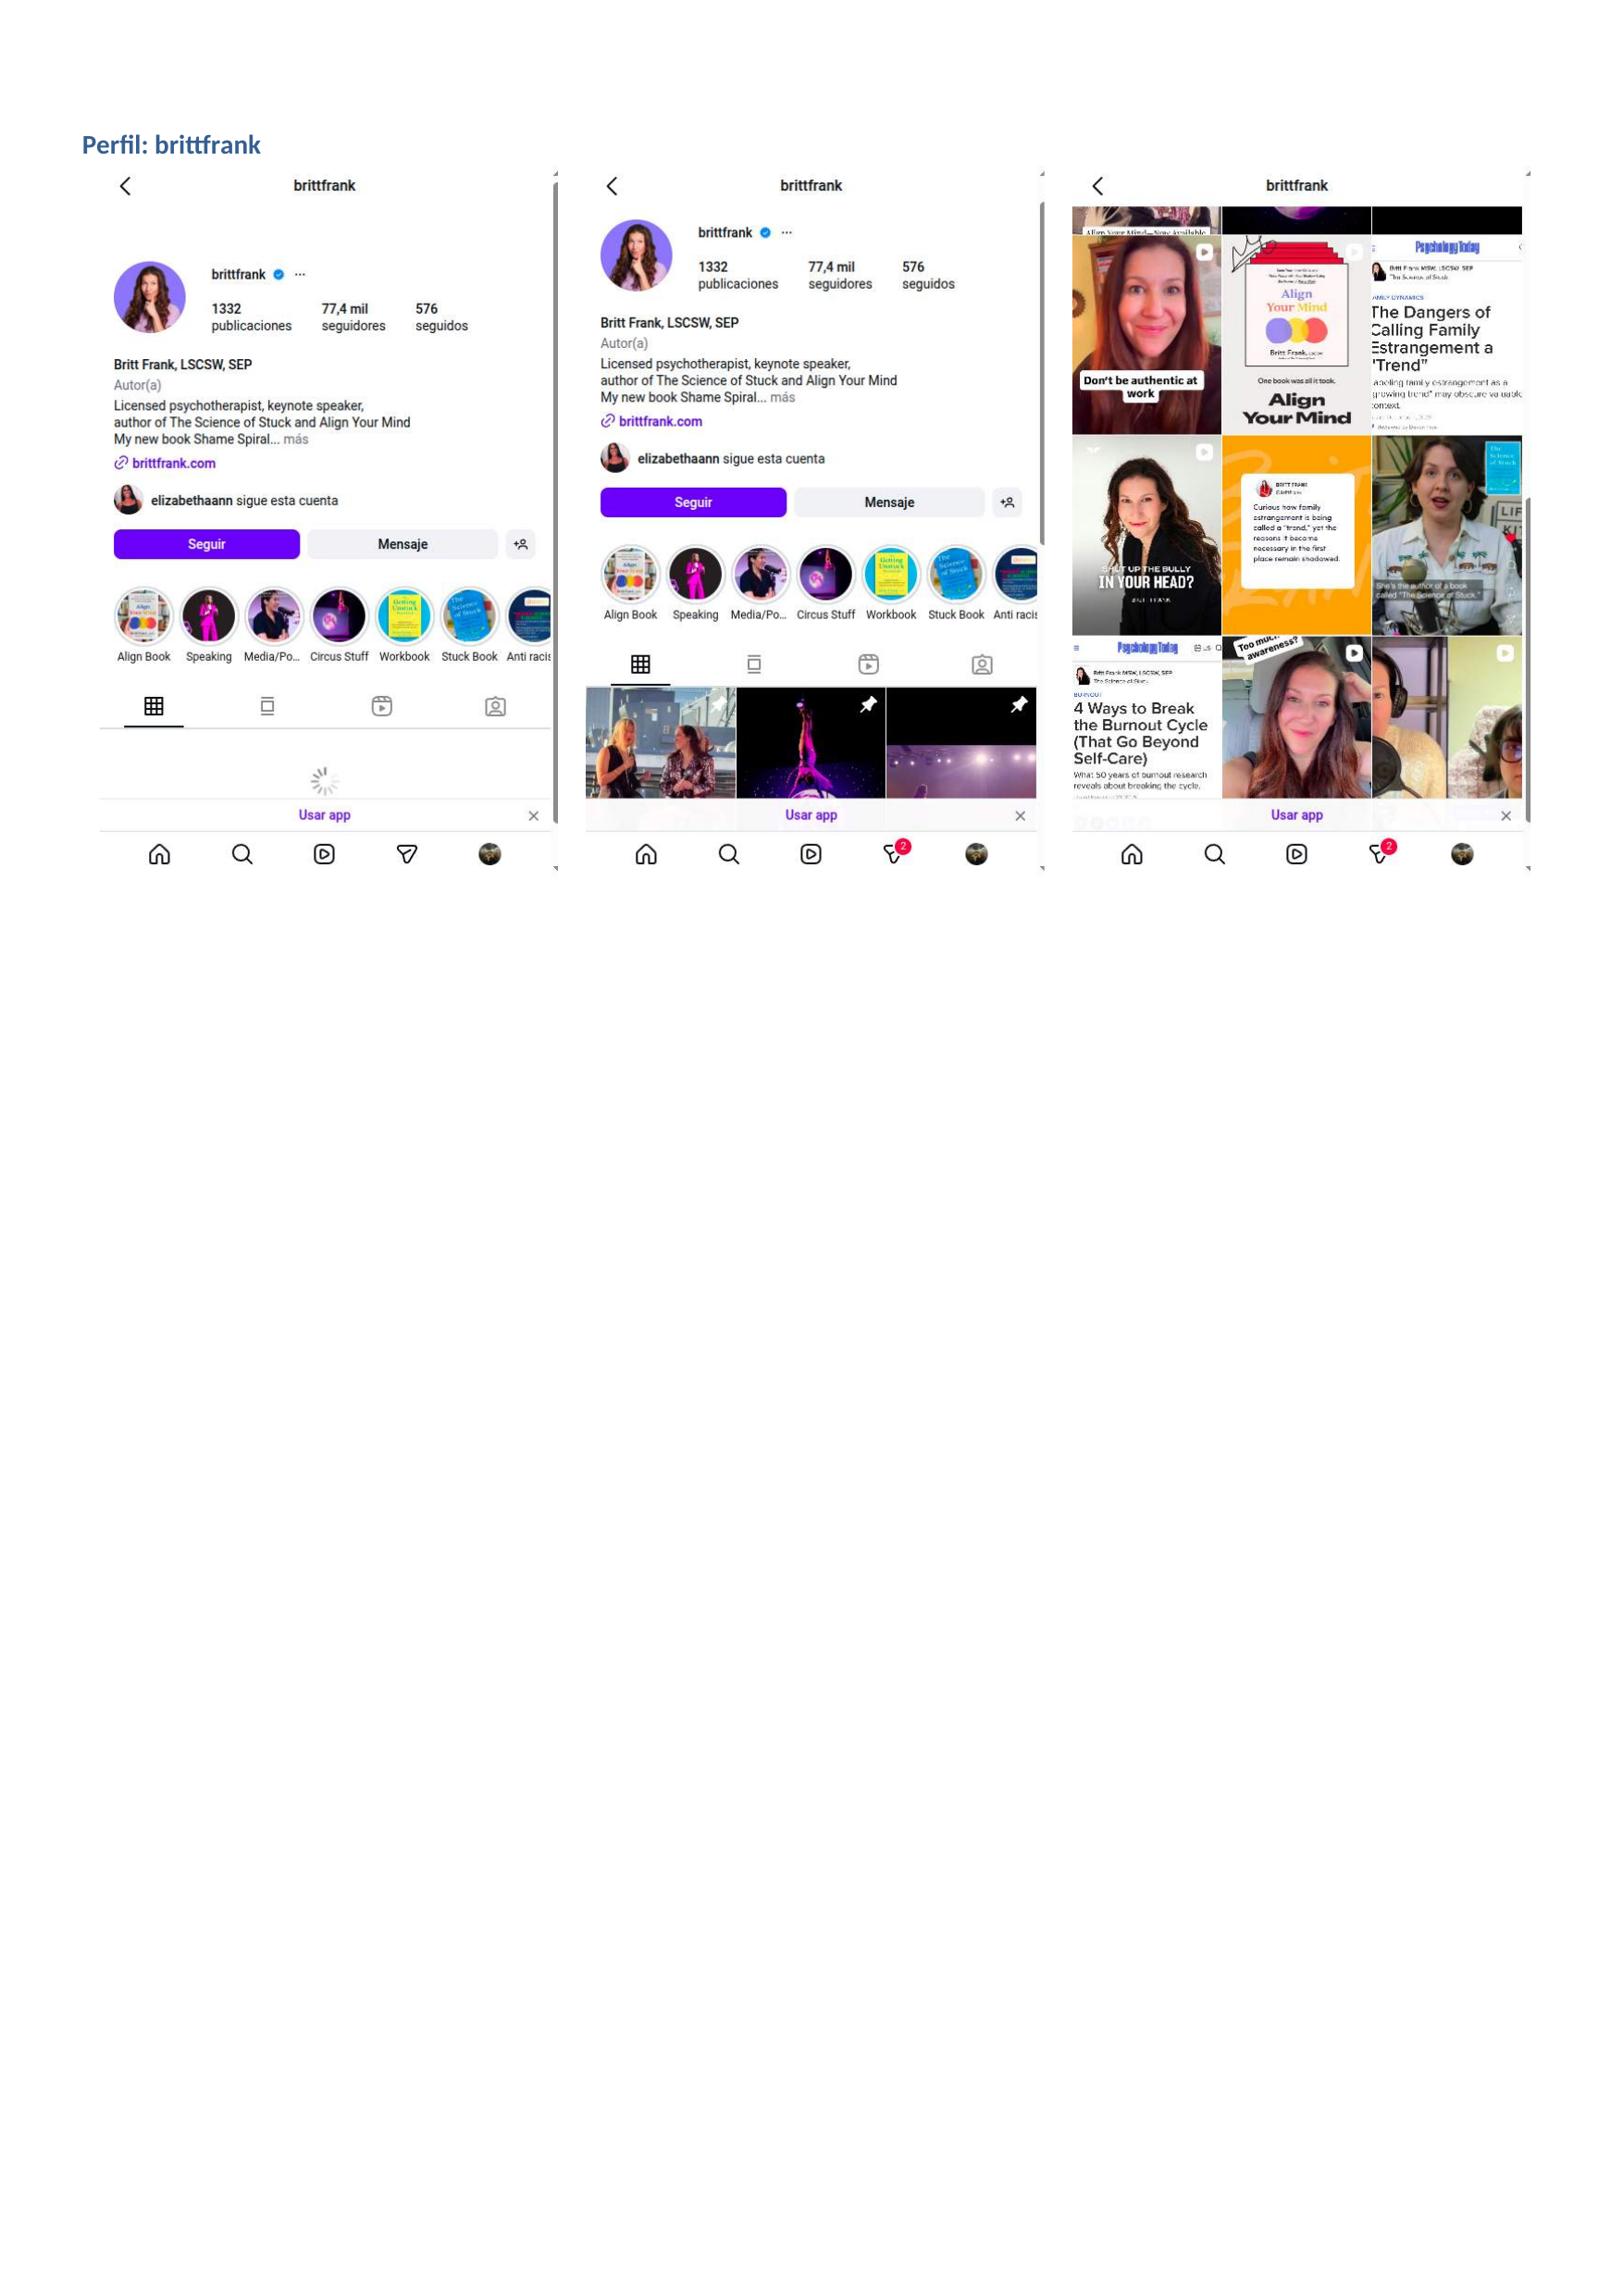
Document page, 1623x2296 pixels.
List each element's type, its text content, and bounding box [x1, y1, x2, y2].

picture [586, 166, 1045, 877]
picture [1072, 166, 1531, 877]
subtitle Perfil: brittfrank [81, 128, 1541, 161]
table_header [1045, 167, 1530, 900]
table_header [558, 167, 1044, 900]
picture [99, 166, 558, 877]
table_header [71, 167, 558, 900]
